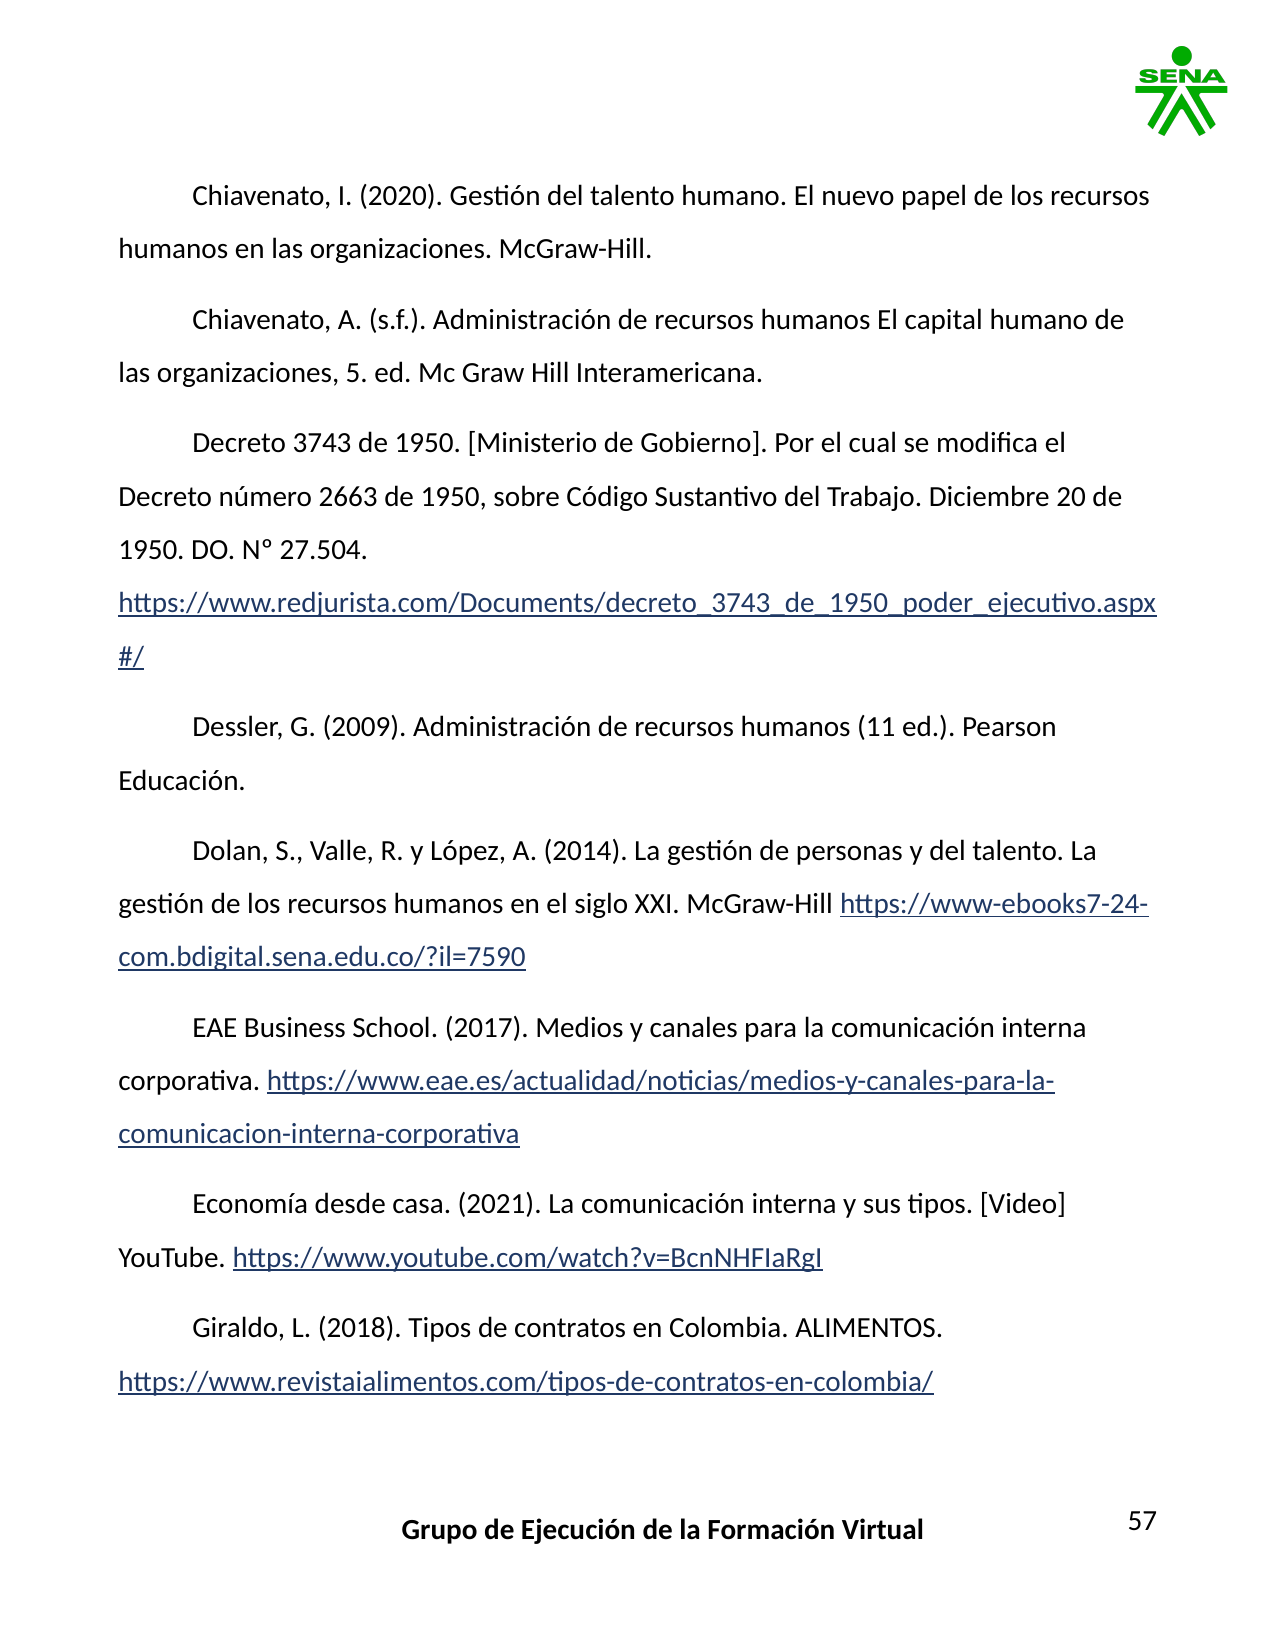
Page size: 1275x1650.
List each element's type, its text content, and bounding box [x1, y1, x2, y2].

text EAE Business School. (2017). Medios y canales para la comunicación interna corporativa. https://www.eae.es/actualidad/noticias/medios-y-canales-para-la-comunicacion-interna-corporativa [118, 1009, 1157, 1151]
text Decreto 3743 de 1950. [Ministerio de Gobierno]. Por el cual se modifica el Decreto número 2663 de 1950, sobre Código Sustantivo del Trabajo. Diciembre 20 de 1950. DO. Nº 27.504. https://www.redjurista.com/Documents/decreto_3743_de_1950_poder_ejecutivo.aspx#/ [118, 617, 1157, 674]
text Dessler, G. (2009). Administración de recursos humanos (11 ed.). Pearson Educación. [118, 708, 1157, 797]
text Giraldo, L. (2018). Tipos de contratos en Colombia. ALIMENTOS. https://www.revistaialimentos.com/tipos-de-contratos-en-colombia/ [118, 1309, 1157, 1398]
picture [1135, 46, 1228, 136]
text Chiavenato, A. (s.f.). Administración de recursos humanos El capital humano de las organizaciones, 5. ed. Mc Graw Hill Interamericana. [118, 301, 1157, 390]
text Dolan, S., Valle, R. y López, A. (2014). La gestión de personas y del talento. La gestión de los recursos humanos en el siglo XXI. McGraw-Hill https://www-ebooks7-24-com.bdigital.sena.edu.co/?il=7590 [118, 832, 1157, 974]
text Decreto 3743 de 1950. [Ministerio de Gobierno]. Por el cual se modifica el Decreto número 2663 de 1950, sobre Código Sustantivo del Trabajo. Diciembre 20 de 1950. DO. Nº 27.504. https://www.redjurista.com/Documents/decreto_3743_de_1950_poder_ejecutivo.aspx#/ [118, 424, 1157, 615]
text Chiavenato, I. (2020). Gestión del talento humano. El nuevo papel de los recursos humanos en las organizaciones. McGraw-Hill. [118, 177, 1157, 266]
text Economía desde casa. (2021). La comunicación interna y sus tipos. [Video] YouTube. https://www.youtube.com/watch?v=BcnNHFIaRgI [118, 1186, 1157, 1275]
